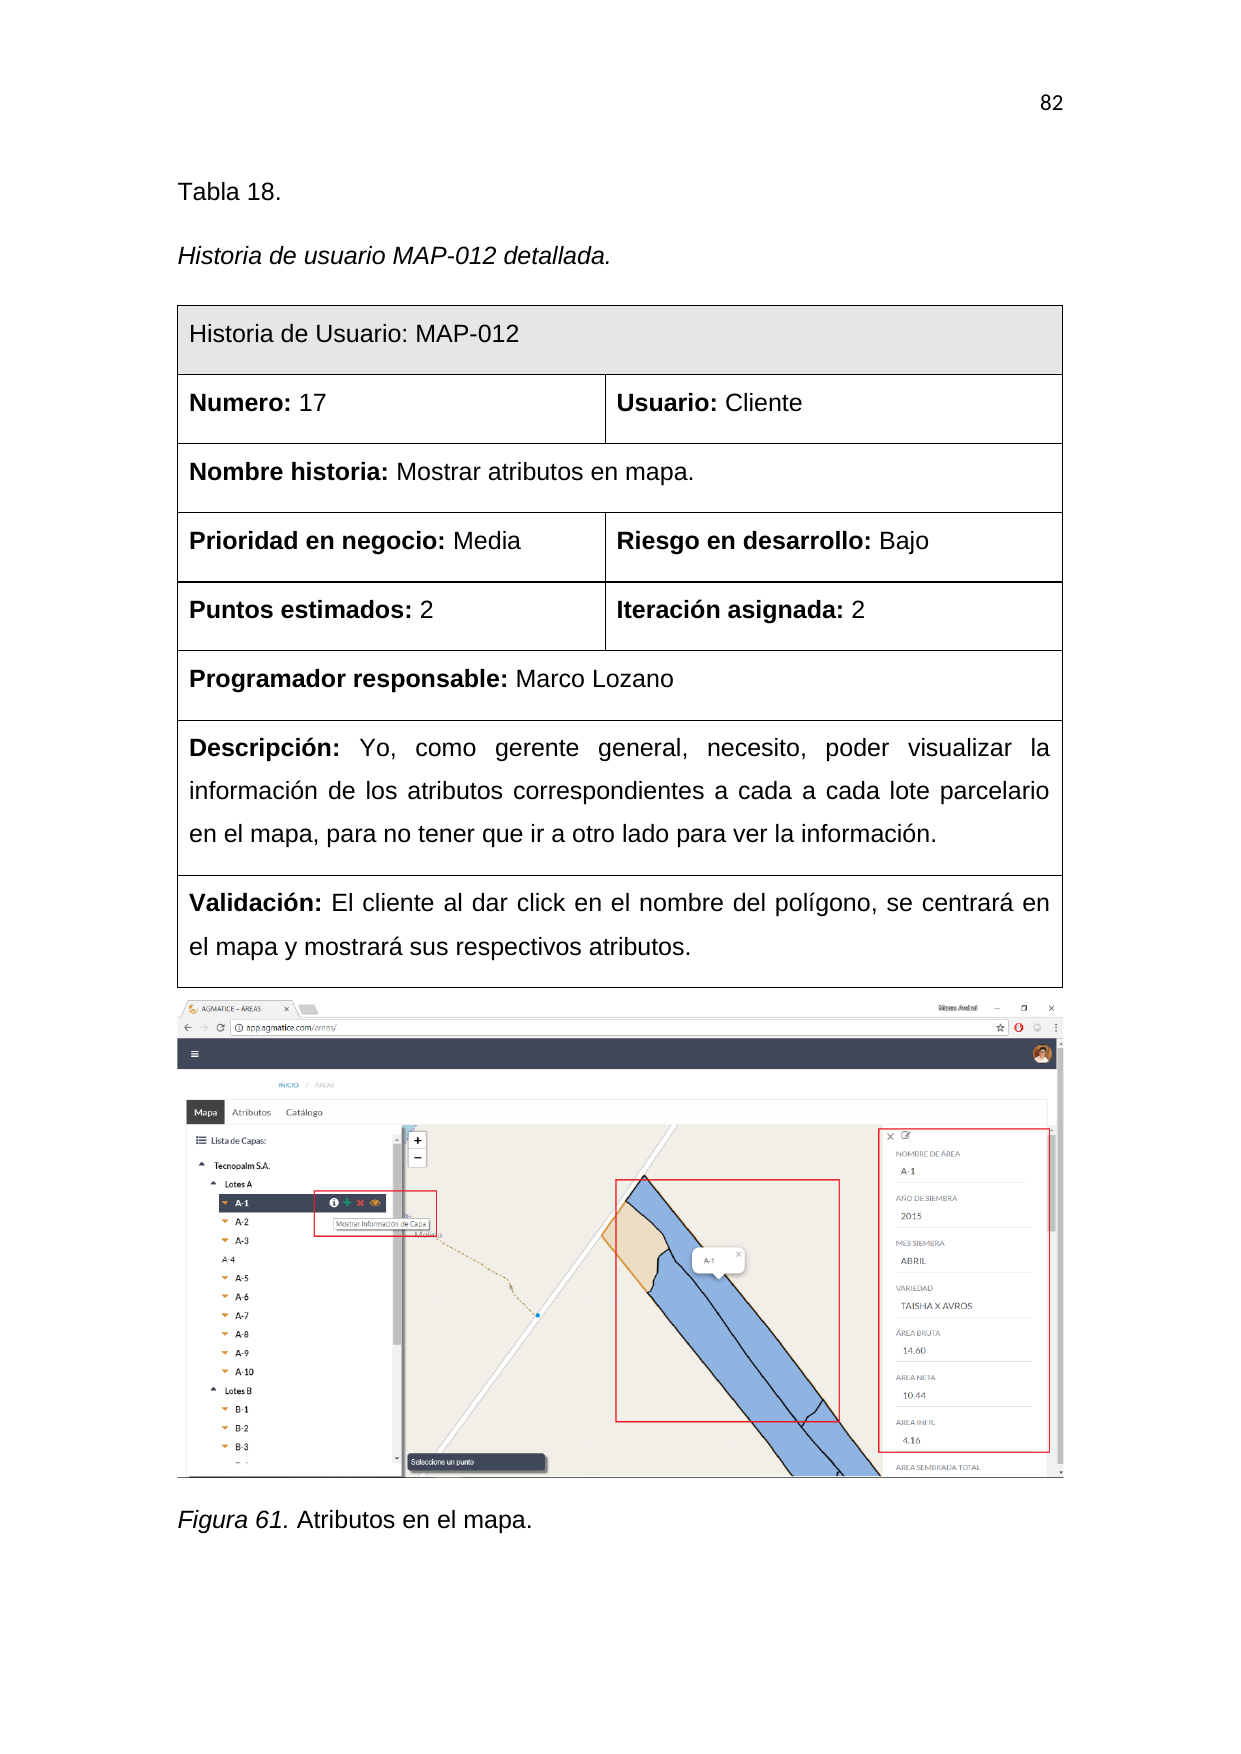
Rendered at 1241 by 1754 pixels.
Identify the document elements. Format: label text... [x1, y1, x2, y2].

table_cell Programador responsable: Marco Lozano [178, 651, 1062, 719]
table_cell Numero: 17 [178, 375, 605, 443]
table_cell Validación: El cliente al dar click en el nombre del polígono, se centrará en el mapa y mostrará sus respectivos atributos. [178, 876, 1062, 987]
table_cell Nombre historia: Mostrar atributos en mapa. [178, 444, 1062, 512]
table_cell Riesgo en desarrollo: Bajo [606, 513, 1062, 581]
table_cell Descripción: Yo, como gerente general, necesito, poder visualizar la información de los atributos correspondientes a cada a cada lote parcelario en el mapa, para no tener que ir a otro lado para ver la información. [178, 721, 1062, 875]
table_cell Iteración asignada: 2 [606, 583, 1062, 650]
text Historia de usuario MAP-012 detallada. [177, 241, 1063, 270]
table_header Historia de Usuario: MAP-012 [178, 306, 1062, 374]
table_cell Usuario: Cliente [606, 375, 1062, 443]
table_cell Prioridad en negocio: Media [178, 513, 605, 581]
table_cell Puntos estimados: 2 [178, 583, 605, 650]
picture [177, 1000, 1064, 1478]
text Tabla 18. [177, 177, 1063, 206]
